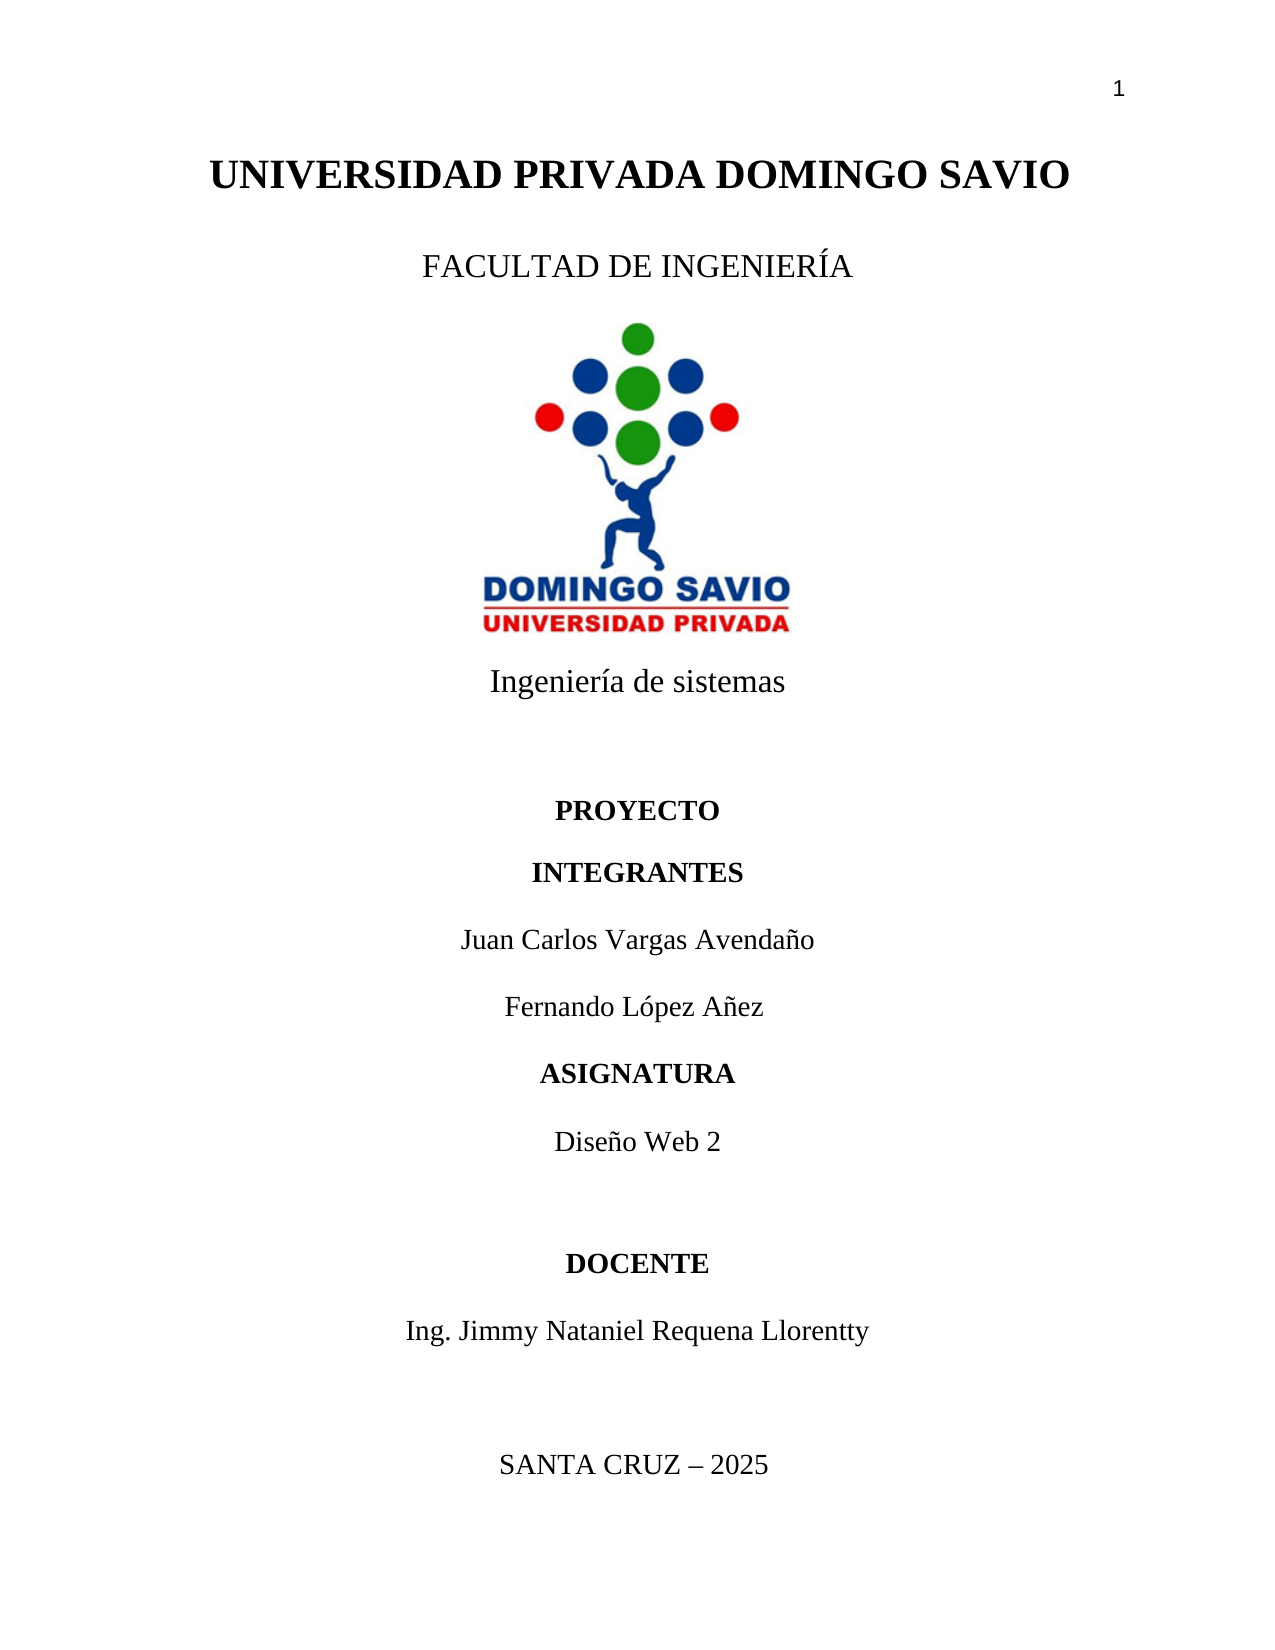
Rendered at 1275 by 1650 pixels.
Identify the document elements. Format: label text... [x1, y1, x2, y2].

text DOCENTE [150, 1246, 1125, 1279]
text FACULTAD DE INGENIERÍA [150, 246, 1125, 284]
text SANTA CRUZ – 2025 [150, 1447, 1125, 1481]
text UNIVERSIDAD PRIVADA DOMINGO SAVIO [150, 150, 1125, 198]
text PROYECTO [150, 793, 1125, 827]
text Ing. Jimmy Nataniel Requena Llorentty [150, 1313, 1125, 1347]
text ASIGNATURA [150, 1057, 1125, 1090]
picture [482, 322, 793, 635]
text INTEGRANTES [150, 855, 1125, 889]
text Juan Carlos Vargas Avendaño [150, 922, 1125, 956]
text Ingeniería de sistemas [150, 661, 1125, 700]
text Fernando López Añez [150, 989, 1125, 1023]
text Diseño Web 2 [150, 1124, 1125, 1157]
